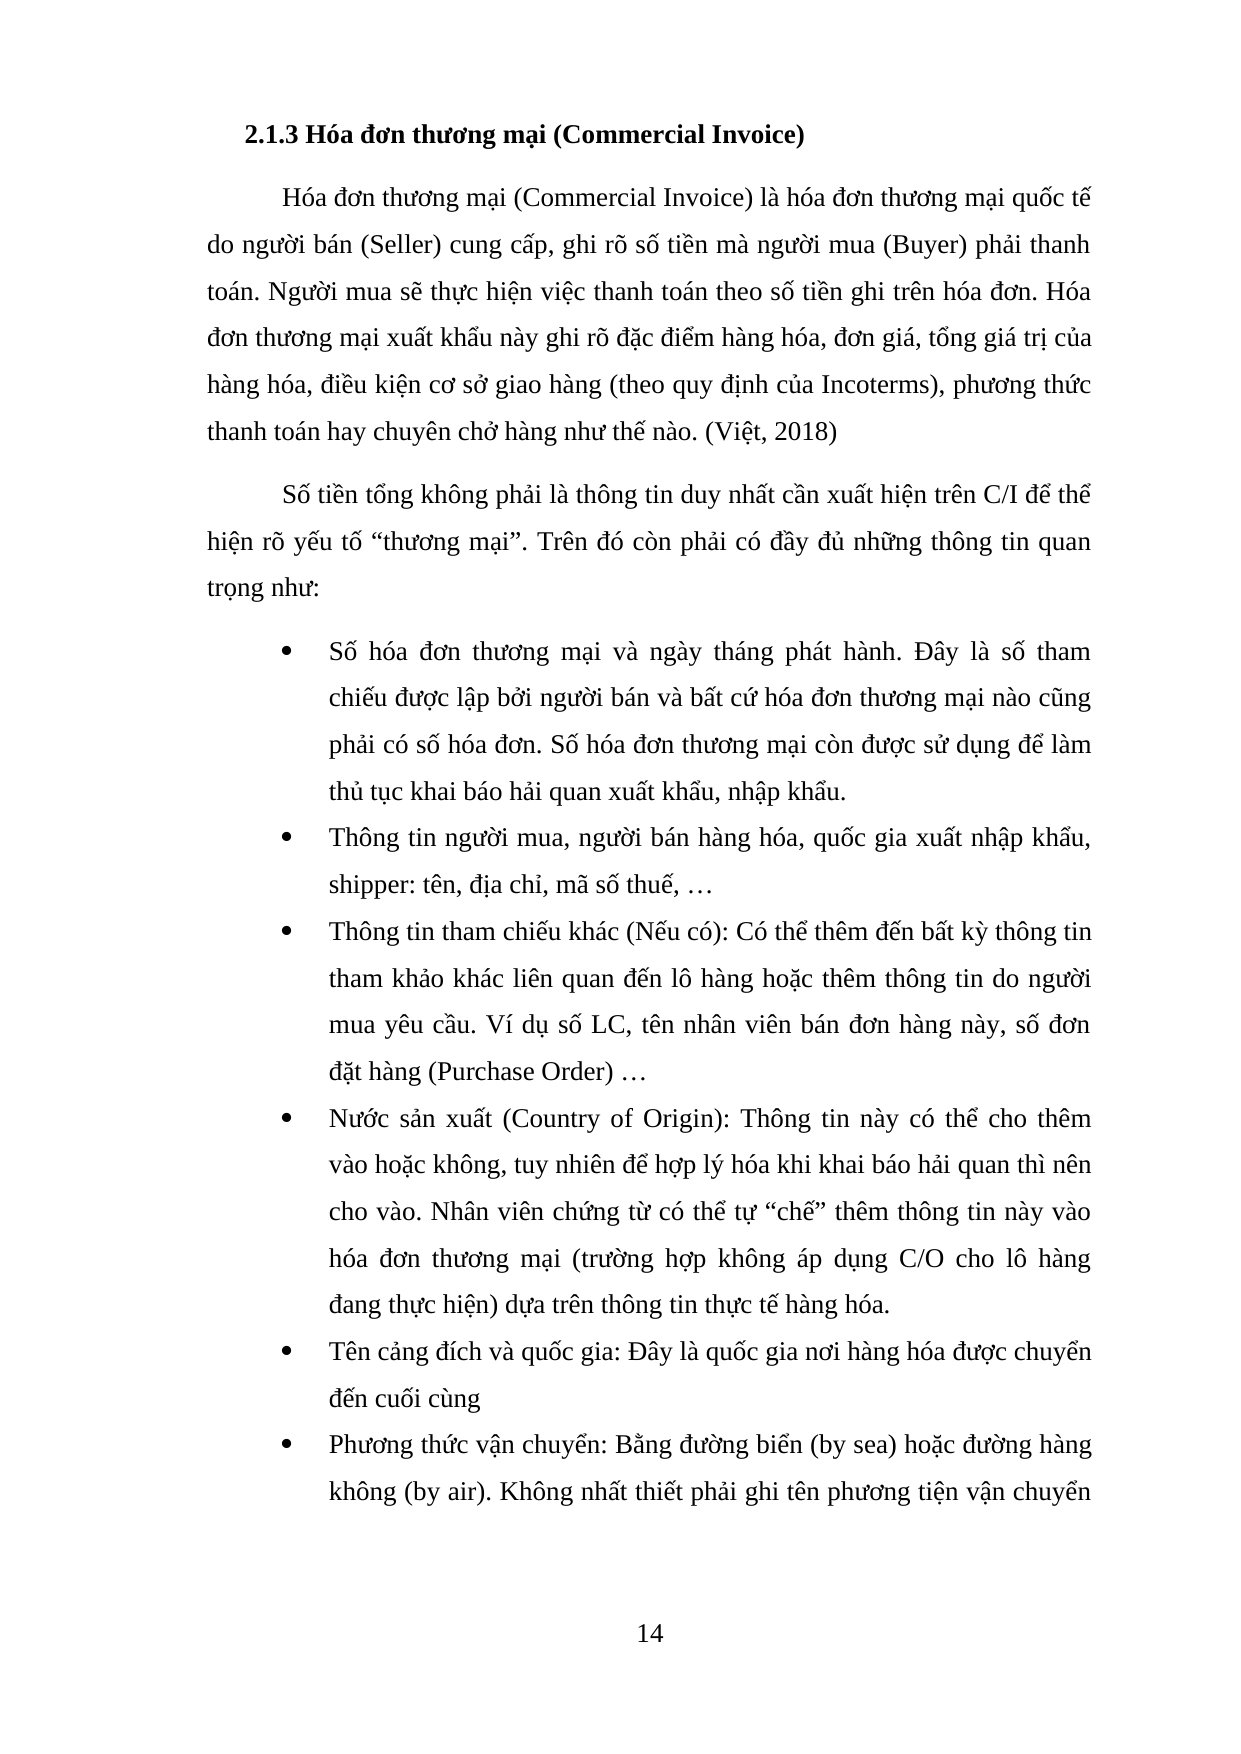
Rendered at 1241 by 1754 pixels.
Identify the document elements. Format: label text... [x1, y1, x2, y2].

list Số hóa đơn thương mại và ngày tháng phát hành. Đây là số tham chiếu được lập bởi người bán và bất cứ hóa đơn thương mại nào cũng phải có số hóa đơn. Số hóa đơn thương mại còn được sử dụng để làm thủ tục khai báo hải quan xuất khẩu, nhập khẩu. [282, 635, 1092, 806]
text Số tiền tổng không phải là thông tin duy nhất cần xuất hiện trên C/I để thể hiện rõ yếu tố “thương mại”. Trên đó còn phải có đầy đủ những thông tin quan trọng như: [207, 478, 1092, 603]
text Hóa đơn thương mại (Commercial Invoice) là hóa đơn thương mại quốc tế do người bán (Seller) cung cấp, ghi rõ số tiền mà người mua (Buyer) phải thanh toán. Người mua sẽ thực hiện việc thanh toán theo số tiền ghi trên hóa đơn. Hóa đơn thương mại xuất khẩu này ghi rõ đặc điểm hàng hóa, đơn giá, tổng giá trị của hàng hóa, điều kiện cơ sở giao hàng (theo quy định của Incoterms), phương thức thanh toán hay chuyên chở hàng như thế nào. [207, 181, 1092, 446]
list Thông tin tham chiếu khác (Nếu có): Có thể thêm đến bất kỳ thông tin tham khảo khác liên quan đến lô hàng hoặc thêm thông tin do người mua yêu cầu. Ví dụ số LC, tên nhân viên bán đơn hàng này, số đơn đặt hàng (Purchase Order) … [282, 915, 1092, 1086]
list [282, 1429, 1092, 1507]
list Nước sản xuất (Country of Origin): Thông tin này có thể cho thêm vào hoặc không, tuy nhiên để hợp lý hóa khi khai báo hải quan thì nên cho vào. Nhân viên chứng từ có thể tự “chế” thêm thông tin này vào hóa đơn thương mại (trường hợp không áp dụng C/O cho lô hàng đang thực hiện) dựa trên thông tin thực tế hàng hóa. [282, 1102, 1092, 1320]
list Tên cảng đích và quốc gia: Đây là quốc gia nơi hàng hóa được chuyển đến cuối cùng [282, 1335, 1092, 1413]
subtitle Hóa đơn thương mại (Commercial Invoice) [244, 118, 1092, 149]
list Thông tin người mua, người bán hàng hóa, quốc gia xuất nhập khẩu, shipper: tên, địa chỉ, mã số thuế, … [282, 822, 1092, 899]
